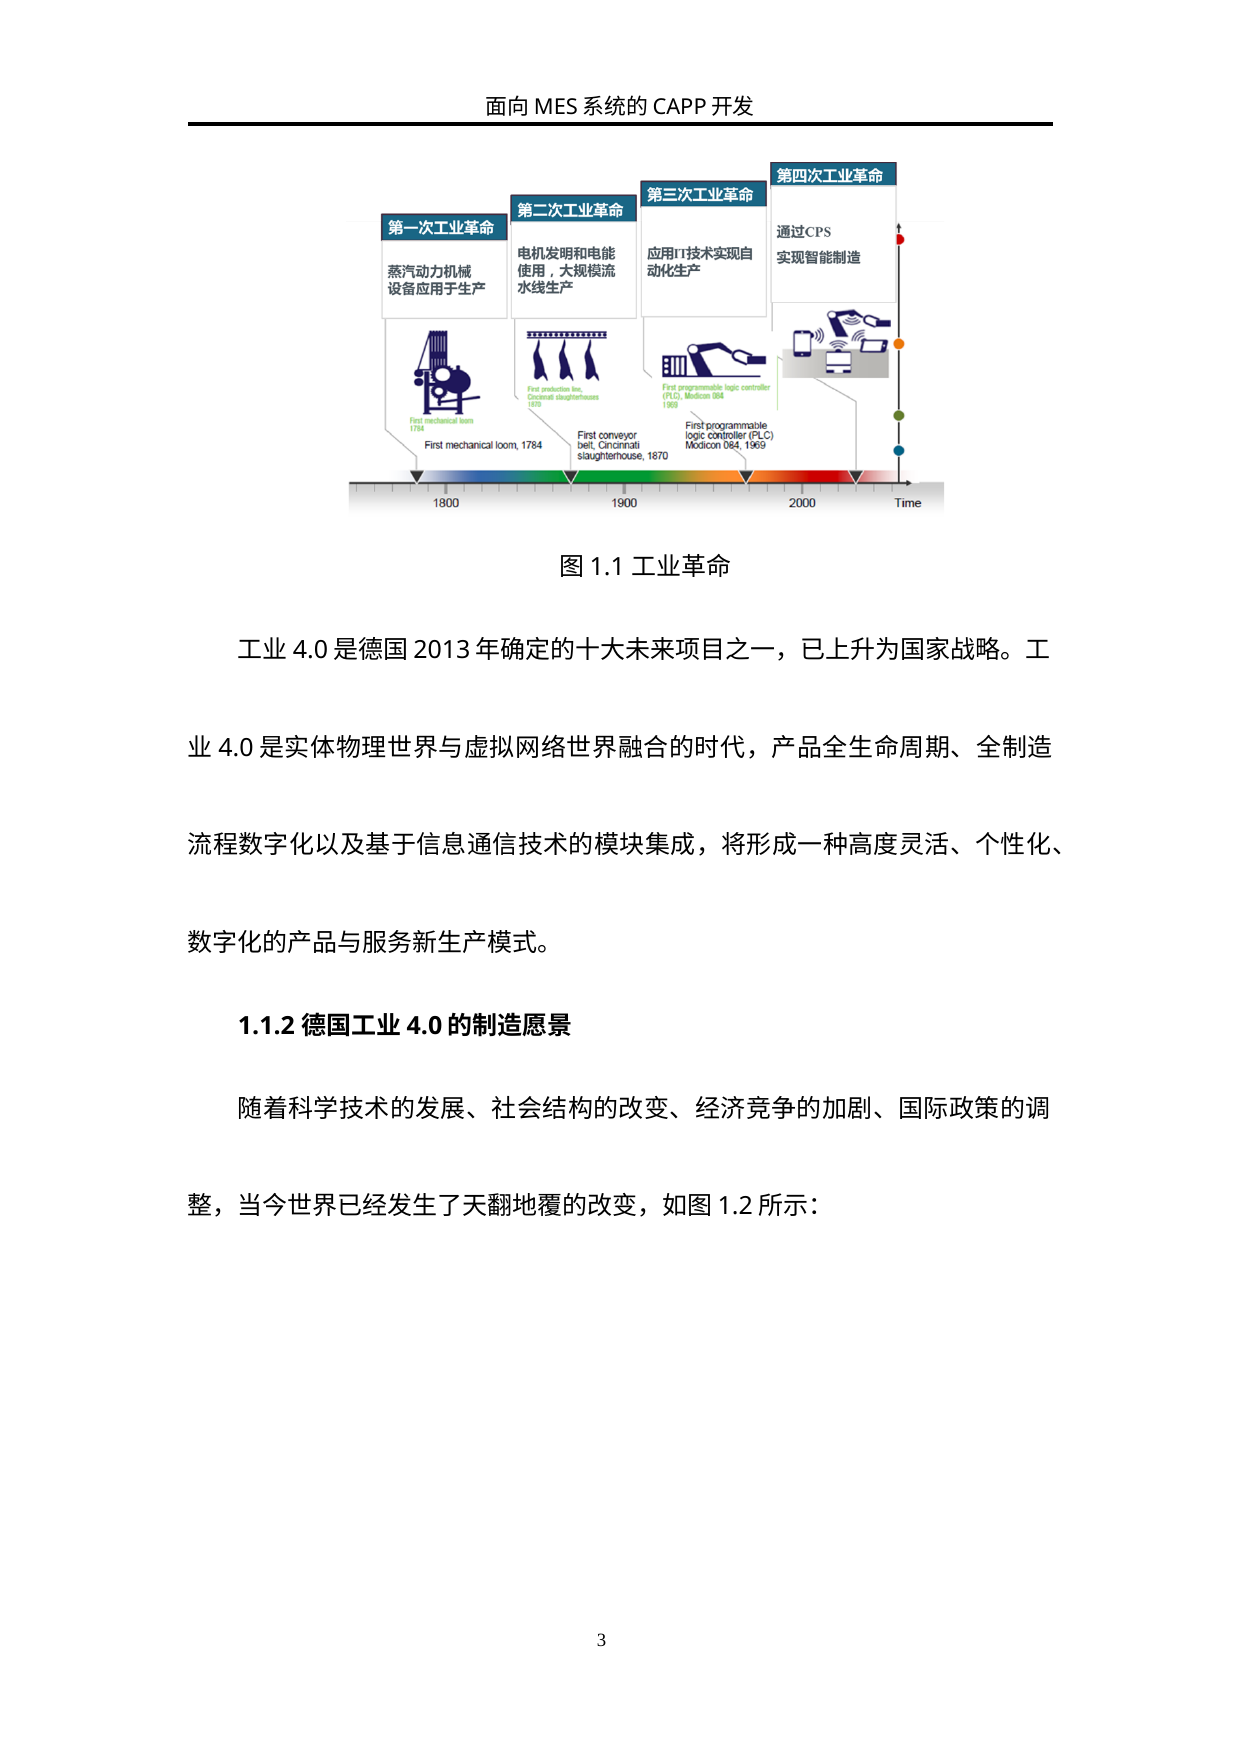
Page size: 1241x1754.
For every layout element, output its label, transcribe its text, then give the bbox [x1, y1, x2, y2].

text 1.1.2 德国工业4.0的制造愿景 [187, 991, 1053, 1056]
picture [346, 162, 945, 520]
text 图1.1 工业革命 [187, 532, 1053, 597]
text 工业4.0是德国2013年确定的十大未来项目之一，已上升为国家战略。工业4.0是实体物理世界与虚拟网络世界融合的时代，产品全生命周期、全制造流程数字化以及基于信息通信技术的模块集成，将形成一种高度灵活、个性化、数字化的产品与服务新生产模式。 [187, 615, 1053, 973]
text 随着科学技术的发展、社会结构的改变、经济竞争的加剧、国际政策的调整，当今世界已经发生了天翻地覆的改变，如图1.2所示： [187, 1074, 1053, 1236]
